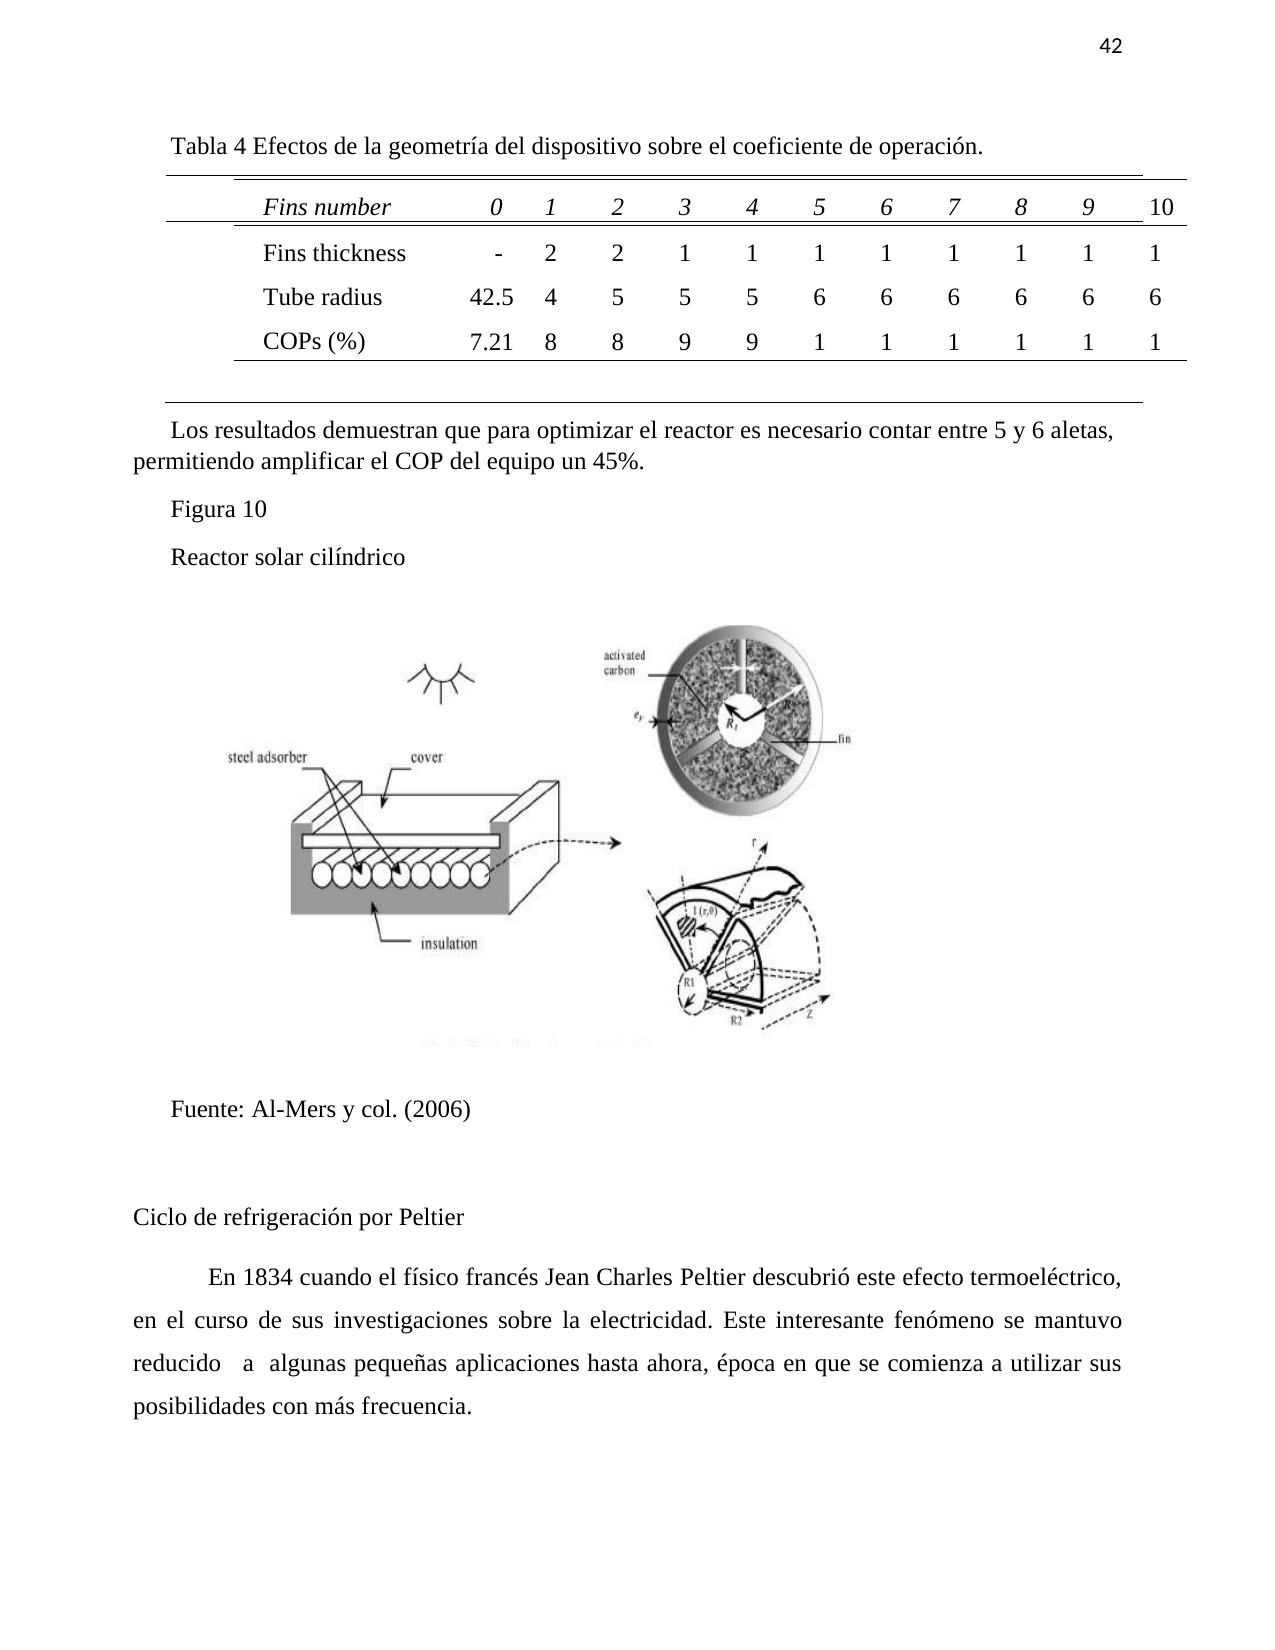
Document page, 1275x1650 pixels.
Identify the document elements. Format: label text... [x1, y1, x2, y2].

table_cell 1.50 [985, 226, 1052, 271]
table_cell 59.0 [716, 271, 783, 316]
table_cell 64.8 [1119, 271, 1187, 316]
table_cell Fins thickness (mm) [234, 226, 440, 271]
table_cell 64.4 [1053, 271, 1119, 316]
text Los resultados demuestran que para optimizar el reactor es necesario contar entre 5 y 6 aletas, permitiendo amplificar el COP del equipo un 45%. [133, 415, 1122, 475]
table_header 10 [1119, 180, 1187, 225]
table_cell 11.2 [1053, 316, 1119, 360]
table_header 2 [582, 180, 649, 225]
table_cell 9.48 [649, 316, 716, 360]
table_cell 63.5 [985, 271, 1052, 316]
table_cell 63.0 [918, 271, 985, 316]
table_cell 1.57 [918, 226, 985, 271]
table_cell - [440, 226, 515, 271]
table_cell 8.07 [515, 316, 582, 360]
table_cell 42.5 [440, 271, 515, 316]
table_cell 1.98 [649, 226, 716, 271]
table_cell 1.30 [1119, 226, 1187, 271]
text Tabla 4 Efectos de la geometría del dispositivo sobre el coeficiente de operación. [133, 131, 1122, 160]
table_cell 9.97 [716, 316, 783, 360]
table_header 3 [649, 180, 716, 225]
text Reactor solar cilíndrico [133, 542, 1122, 570]
text Figura 10 [133, 494, 1122, 523]
table_cell 10.3 [784, 316, 851, 360]
table_header 5 [784, 180, 851, 225]
table_cell 1.75 [784, 226, 851, 271]
table_cell 1.67 [851, 226, 918, 271]
table_cell COPs (%) [234, 316, 440, 360]
table_cell 10.9 [918, 316, 985, 360]
table_cell 56.0 [649, 271, 716, 316]
table_cell 62.6 [851, 271, 918, 316]
table_cell 61.1 [784, 271, 851, 316]
table_header 1 [515, 180, 582, 225]
table_header 0 [440, 180, 515, 225]
table_cell 11.2 [1119, 316, 1187, 360]
text En 1834 cuando el físico francés Jean Charles Peltier descubrió este efecto termoeléctrico, en el curso de sus investigaciones sobre la electricidad. Este interesante fenómeno se mantuvo reducido a algunas pequeñas aplicaciones hasta ahora, época en que se comienza a utilizar sus posibilidades con más frecuencia. [133, 1262, 1122, 1420]
table_cell 8.87 [582, 316, 649, 360]
picture [162, 614, 868, 1047]
table_header 6 [851, 180, 918, 225]
table_cell 2.25 [515, 226, 582, 271]
text Fuente: Al-Mers y col. (2006) [133, 1094, 1122, 1123]
table_header 8 [985, 180, 1052, 225]
table_cell 48.0 [515, 271, 582, 316]
table_cell 1.40 [1053, 226, 1119, 271]
table_cell Tube radius (mm) [234, 271, 440, 316]
table_cell 1.84 [716, 226, 783, 271]
table_header Fins number [234, 180, 440, 225]
table_header 9 [1053, 180, 1119, 225]
table_cell 52.0 [582, 271, 649, 316]
table_cell 2.11 [582, 226, 649, 271]
table_cell 11.1 [985, 316, 1052, 360]
table_cell 7.21 [440, 316, 515, 360]
table_cell 10.6 [851, 316, 918, 360]
table_header 4 [716, 180, 783, 225]
text Ciclo de refrigeración por Peltier [133, 1202, 1122, 1231]
table_header 7 [918, 180, 985, 225]
